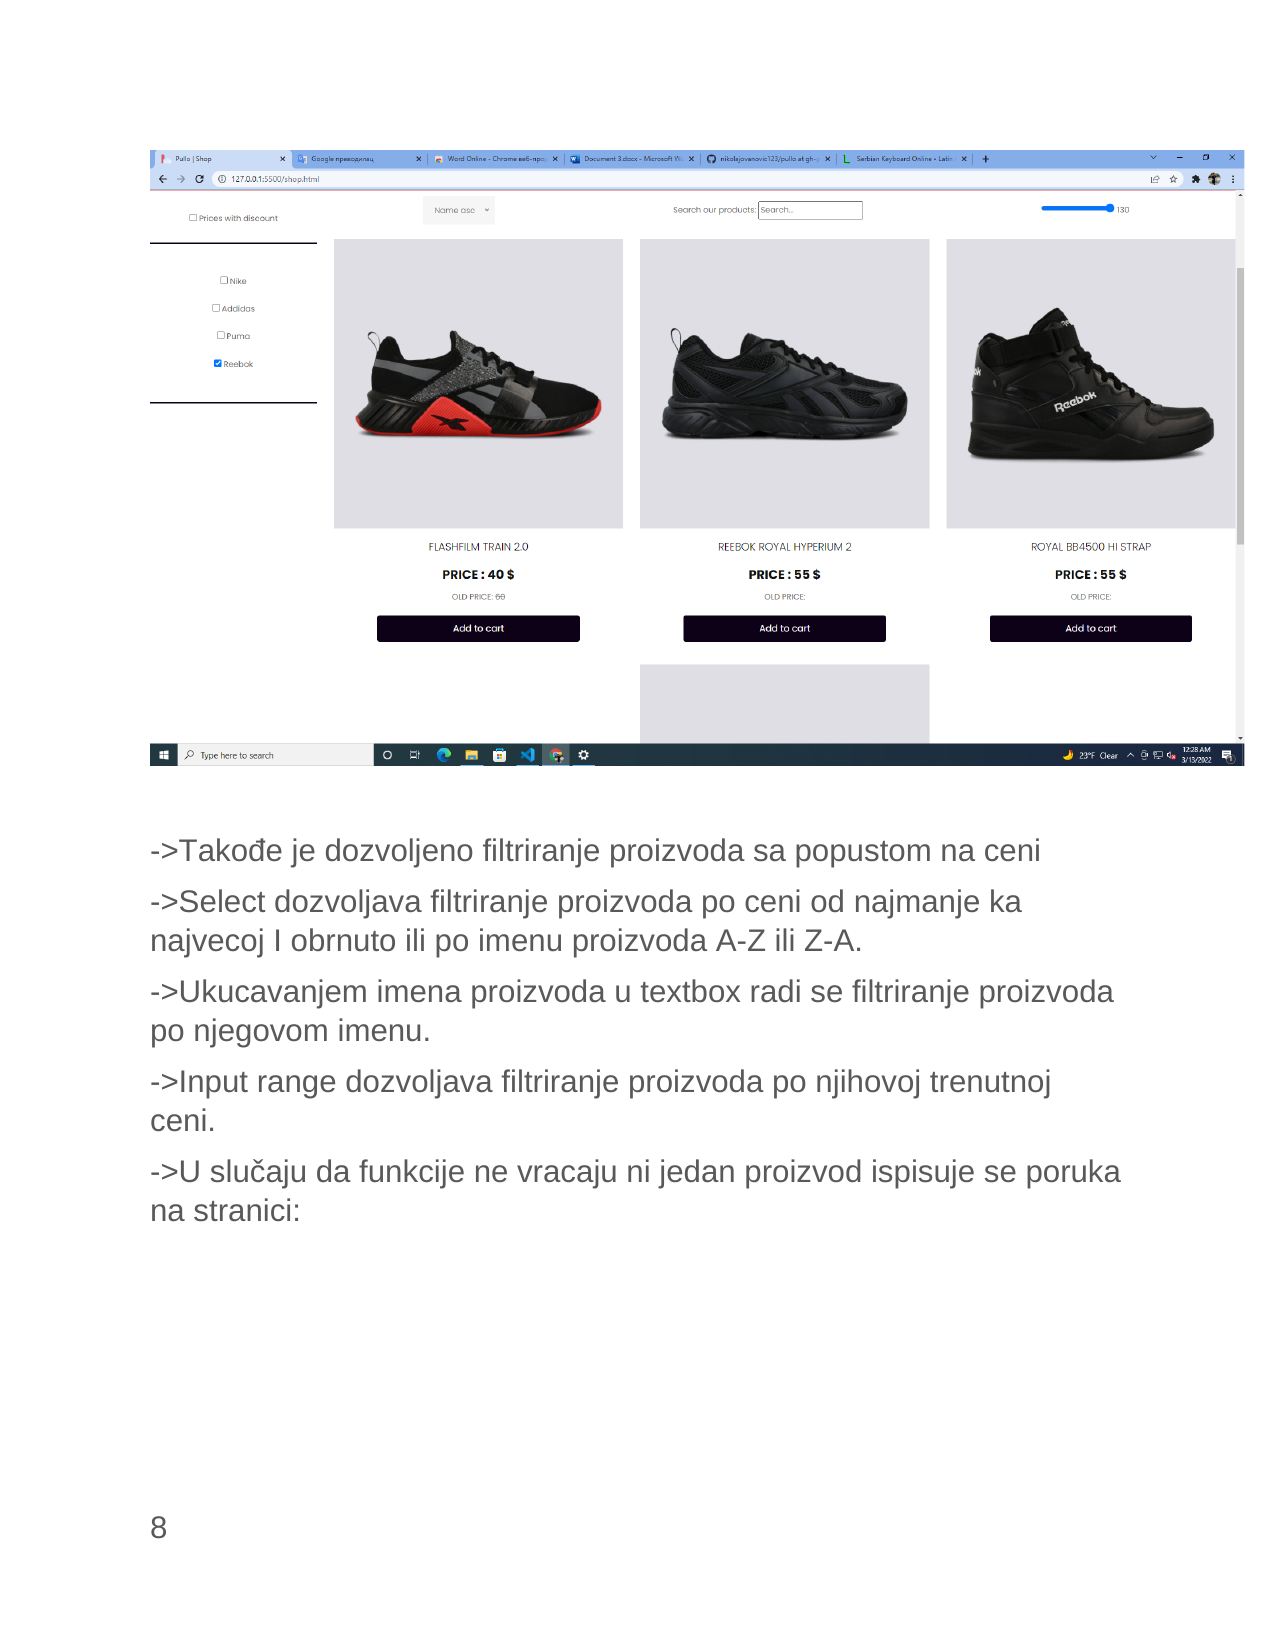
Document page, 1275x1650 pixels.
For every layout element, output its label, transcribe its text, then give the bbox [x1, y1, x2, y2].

text ->U slučaju da funkcije ne vracaju ni jedan proizvod ispisuje se poruka na stranici: [150, 1153, 1125, 1228]
picture [150, 150, 1245, 766]
text ->Takođe je dozvoljeno filtriranje proizvoda sa popustom na ceni [150, 832, 1125, 868]
text ->Input range dozvoljava filtriranje proizvoda po njihovoj trenutnoj ceni. [150, 1063, 1125, 1138]
text ->Select dozvoljava filtriranje proizvoda po ceni od najmanje ka najvecoj I obrnuto ili po imenu proizvoda A-Z ili Z-A. [150, 883, 1125, 958]
text ->Ukucavanjem imena proizvoda u textbox radi se filtriranje proizvoda po njegovom imenu. [150, 973, 1125, 1048]
